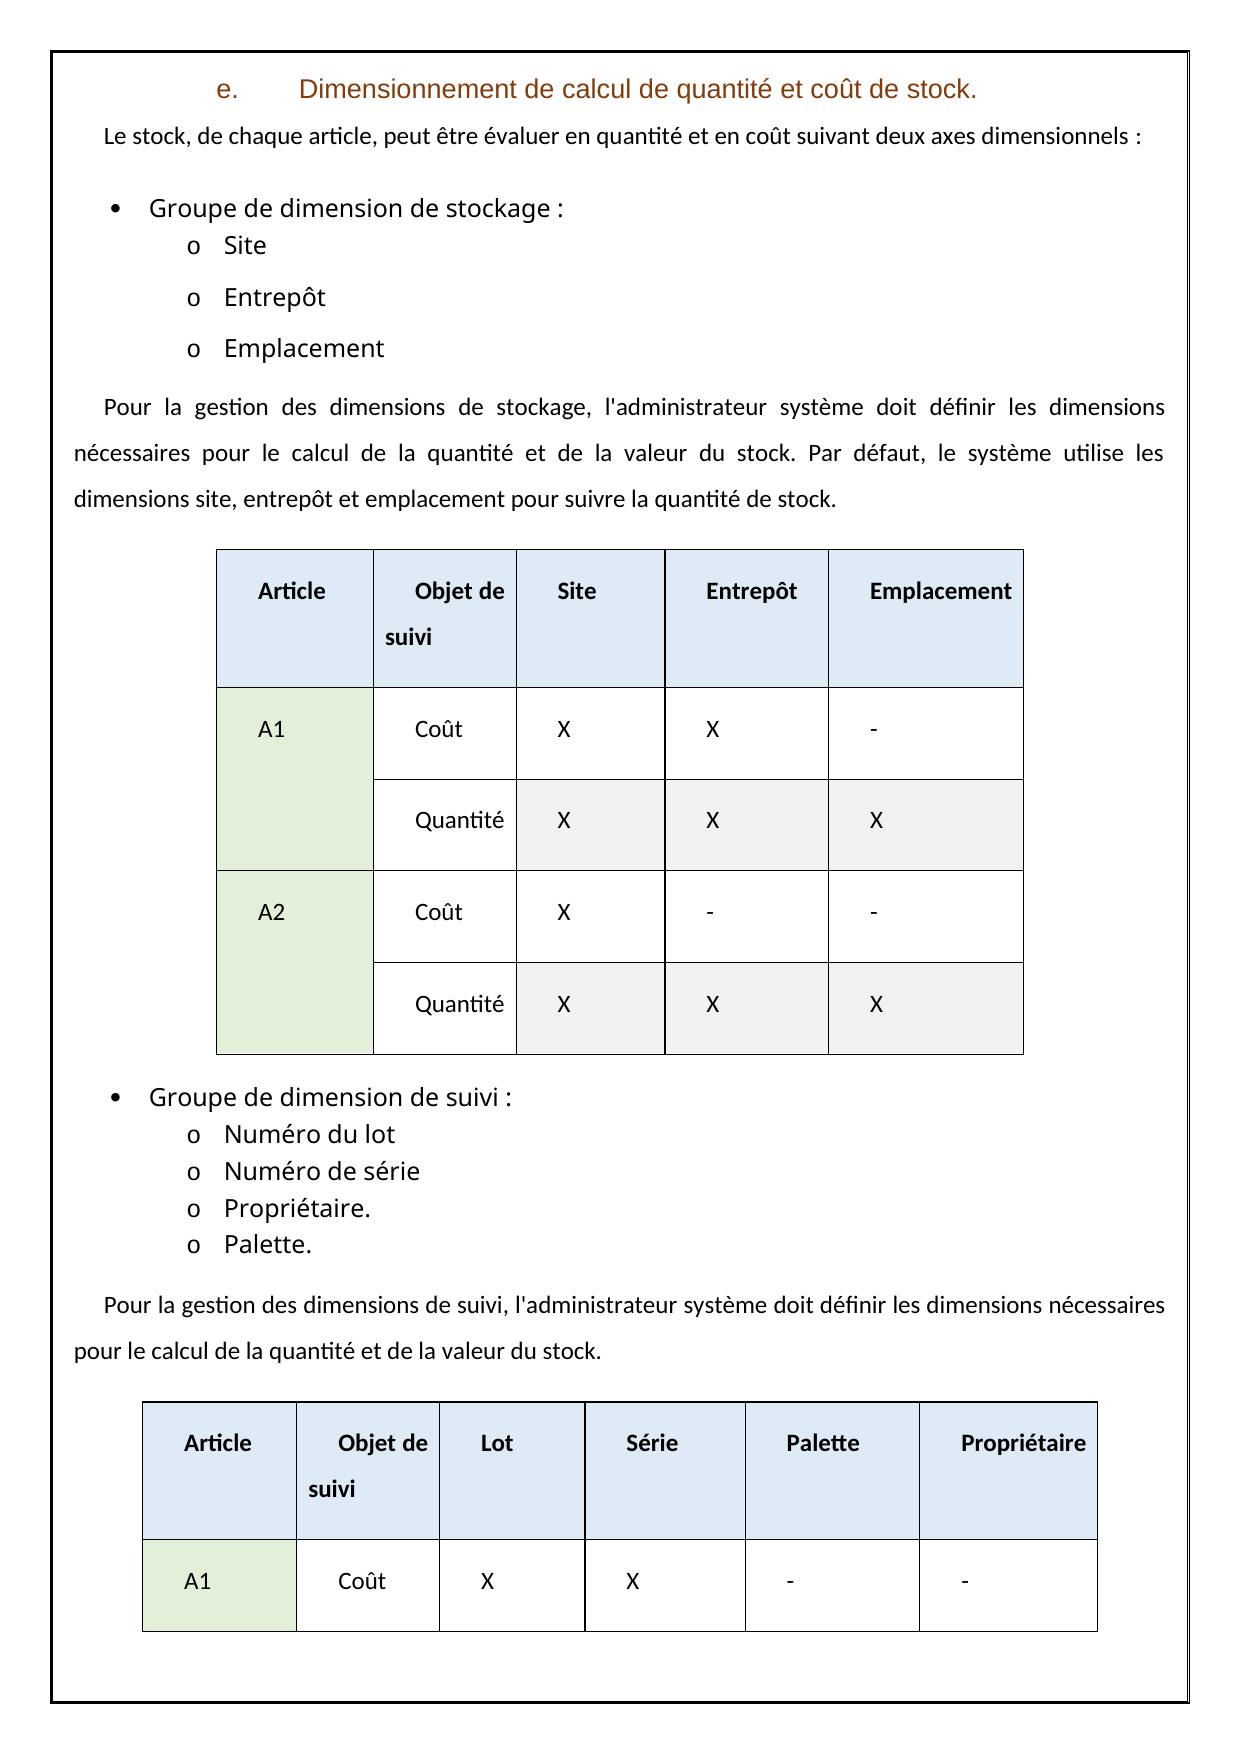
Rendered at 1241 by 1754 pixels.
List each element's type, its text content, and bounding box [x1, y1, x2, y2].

table_header Emplacement [829, 550, 1023, 687]
table_header Propriétaire [920, 1403, 1097, 1539]
table_cell X [517, 871, 664, 962]
table_cell A2 [217, 871, 373, 1053]
table_header Article [143, 1403, 296, 1539]
table_cell Quantité [374, 780, 516, 870]
table_cell X [517, 688, 664, 778]
table_header Article [217, 550, 373, 687]
list Numéro du lot [186, 1116, 1167, 1151]
table_cell X [666, 688, 828, 778]
table_cell - [829, 688, 1023, 778]
table_header Objet de suivi [297, 1403, 439, 1539]
list Propriétaire. [186, 1190, 1167, 1224]
table_cell X [829, 780, 1023, 870]
table_header Entrepôt [666, 550, 828, 687]
table_cell X [666, 963, 828, 1053]
table_header Palette [746, 1403, 919, 1539]
text Le stock, de chaque article, peut être évaluer en quantité et en coût suivant deux axes dimensionnels : [73, 120, 1167, 151]
table_cell X [586, 1540, 745, 1631]
table_header Objet de suivi [374, 550, 516, 687]
list Numéro de série [186, 1153, 1167, 1187]
list Site [186, 228, 1167, 262]
table_cell - [666, 871, 828, 962]
list Entrepôt [186, 279, 1167, 313]
table_cell X [829, 963, 1023, 1053]
table_cell - [920, 1540, 1097, 1631]
list Palette. [186, 1227, 1167, 1261]
list Emplacement [186, 331, 1167, 365]
list Groupe de dimension de suivi : [111, 1079, 1167, 1113]
subtitle Dimensionnement de calcul de quantité et coût de stock. [186, 73, 1167, 105]
table_cell X [517, 780, 664, 870]
table_header Site [517, 550, 664, 687]
list Groupe de dimension de stockage : [111, 191, 1167, 225]
table_cell X [440, 1540, 584, 1631]
table_cell X [517, 963, 664, 1053]
table_cell Quantité [374, 963, 516, 1053]
table_cell A1 [143, 1540, 296, 1631]
table_cell Coût [374, 688, 516, 778]
text Pour la gestion des dimensions de stockage, l'administrateur système doit définir les dimensions nécessaires pour le calcul de la quantité et de la valeur du stock. Par défaut, le système utilise les dimensions site, entrepôt et emplacement pour suivre la quantité de stock. [73, 391, 1167, 513]
table_cell - [746, 1540, 919, 1631]
table_cell Coût [374, 871, 516, 962]
table_cell - [829, 871, 1023, 962]
table_cell Coût [297, 1540, 439, 1631]
table_cell X [666, 780, 828, 870]
text Pour la gestion des dimensions de suivi, l'administrateur système doit définir les dimensions nécessaires pour le calcul de la quantité et de la valeur du stock. [73, 1289, 1167, 1365]
table_header Lot [440, 1403, 584, 1539]
table_header Série [586, 1403, 745, 1539]
table_cell A1 [217, 688, 373, 870]
